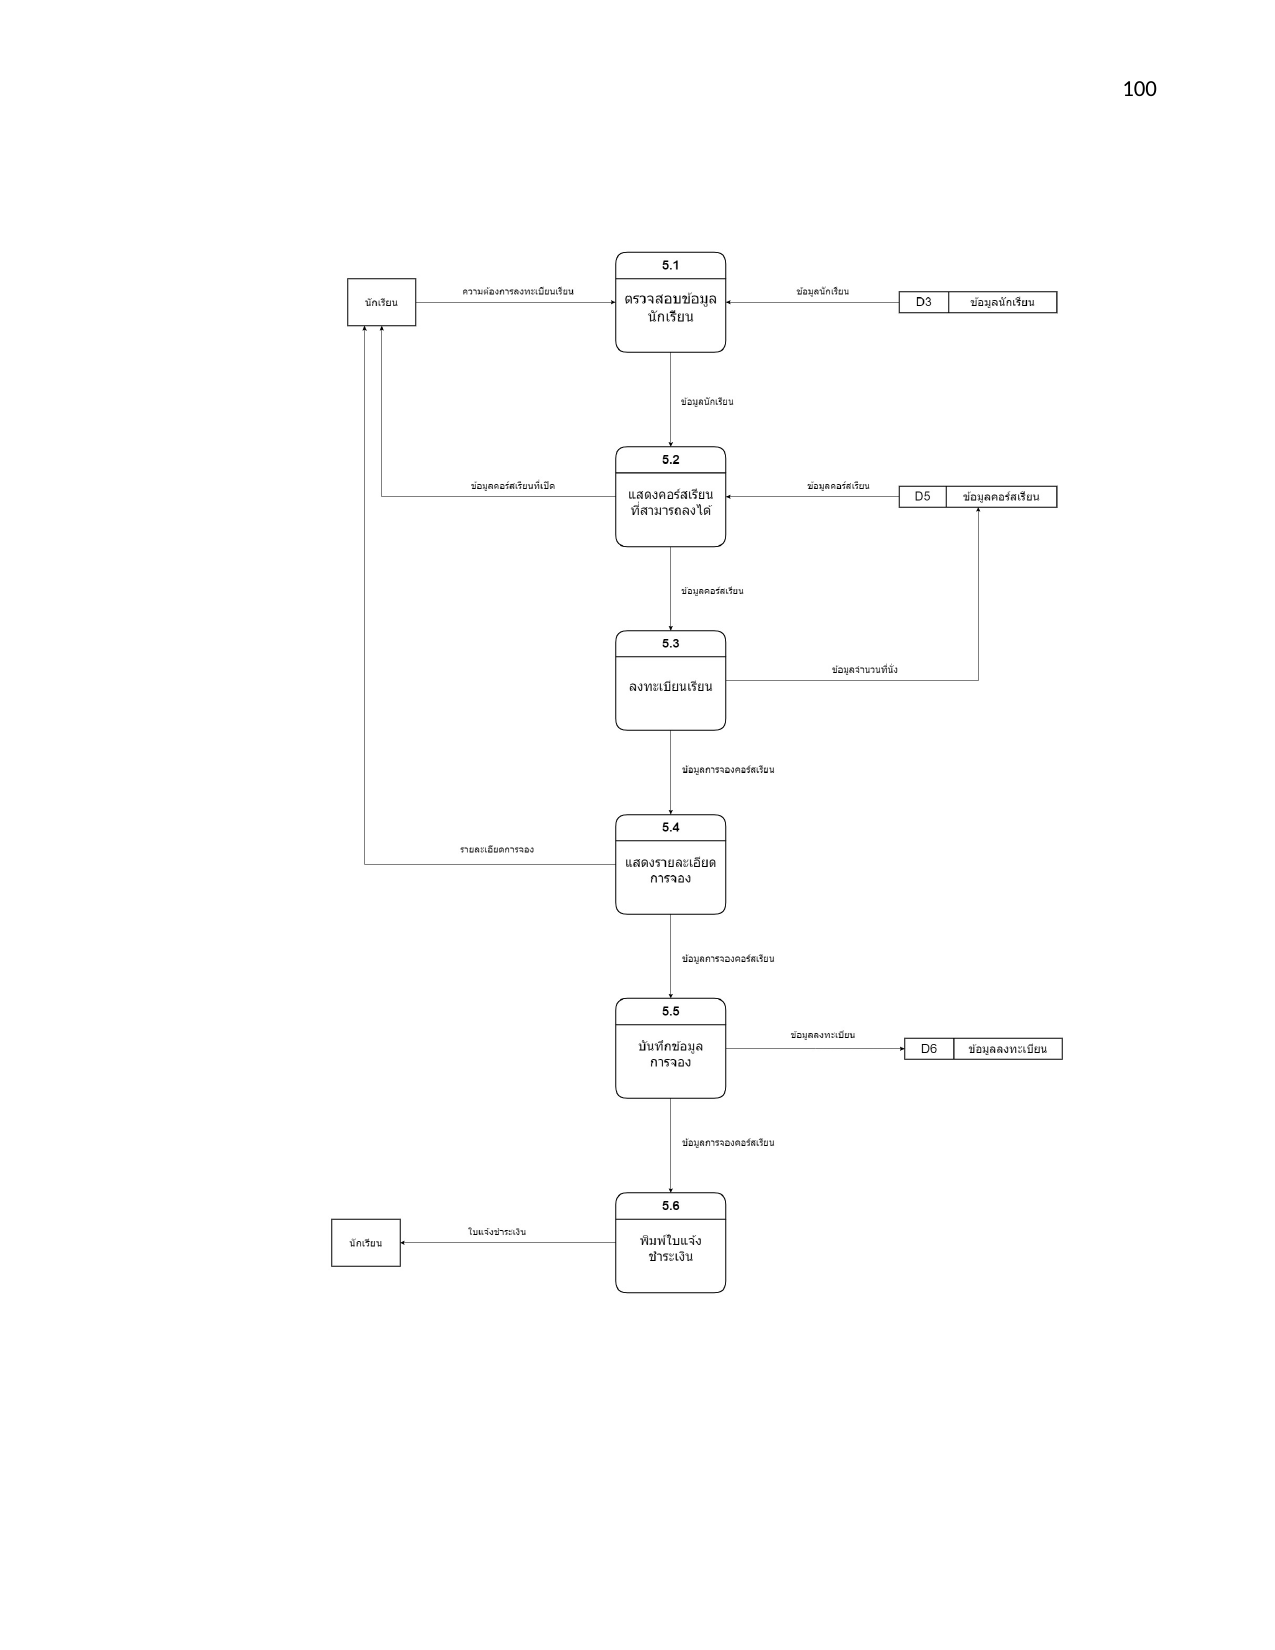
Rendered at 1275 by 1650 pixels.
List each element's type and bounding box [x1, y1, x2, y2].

picture [315, 236, 1078, 1309]
